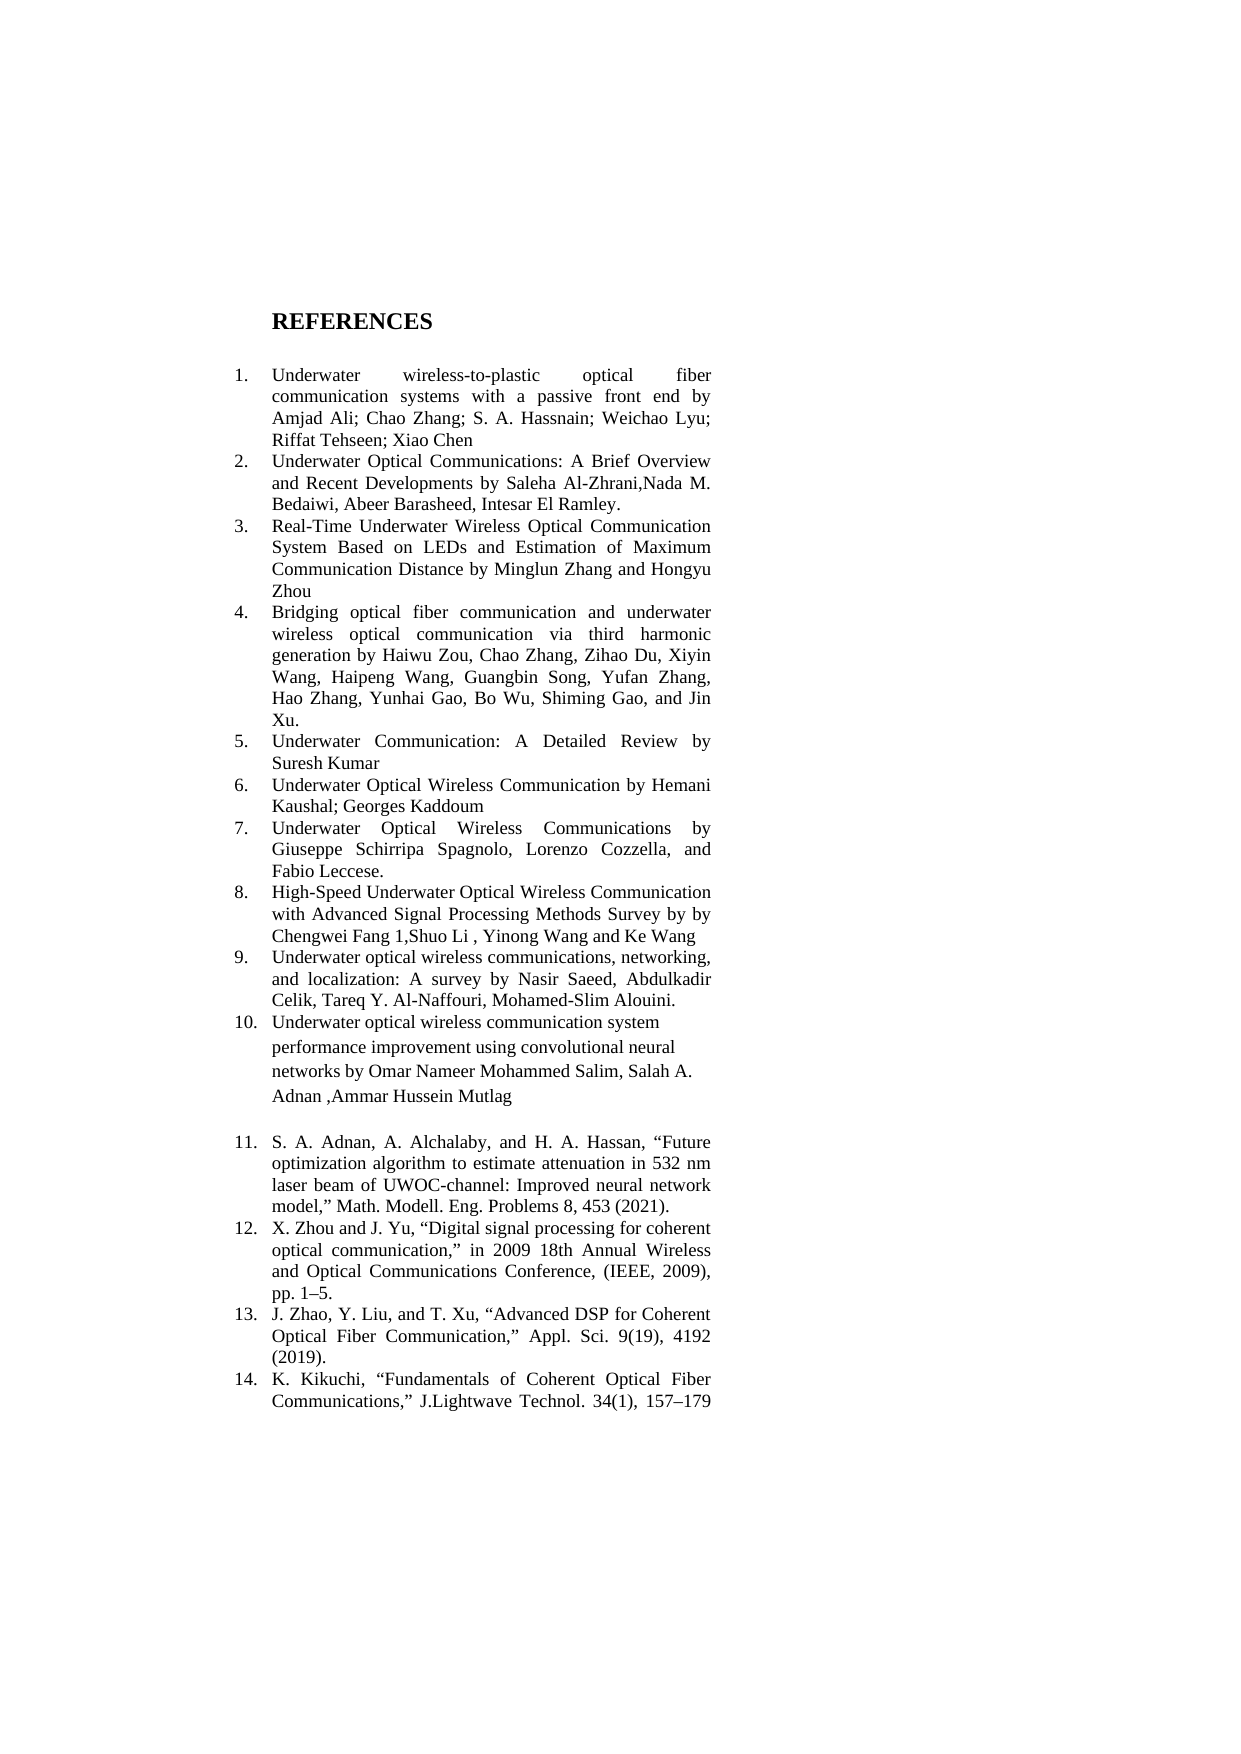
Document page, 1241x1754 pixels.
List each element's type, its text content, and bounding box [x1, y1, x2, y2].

list Underwater Optical Communications: A Brief Overview and Recent Developments by Saleha Al-Zhrani,Nada M. Bedaiwi, Abeer Barasheed, Intesar El Ramley. [234, 450, 712, 515]
list Underwater optical wireless communications, networking, and localization: A survey by Nasir Saeed, Abdulkadir Celik, Tareq Y. Al-Naffouri, Mohamed-Slim Alouini. [234, 946, 712, 1011]
list S. A. Adnan, A. Alchalaby, and H. A. Hassan, “Future optimization algorithm to estimate attenuation in 532 nm laser beam of UWOC-channel: Improved neural network model,” Math. Modell. Eng. Problems 8, 453 (2021). [234, 1131, 712, 1217]
list X. Zhou and J. Yu, “Digital signal processing for coherent optical communication,” in 2009 18th Annual Wireless and Optical Communications Conference, (IEEE, 2009), pp. 1–5. [234, 1217, 712, 1303]
list Bridging optical fiber communication and underwater wireless optical communication via third harmonic generation by Haiwu Zou, Chao Zhang, Zihao Du, Xiyin Wang, Haipeng Wang, Guangbin Song, Yufan Zhang, Hao Zhang, Yunhai Gao, Bo Wu, Shiming Gao, and Jin Xu. [234, 601, 712, 730]
text REFERENCES [272, 307, 788, 335]
list Underwater Communication: A Detailed Review by Suresh Kumar [234, 730, 712, 773]
list Underwater Optical Wireless Communication by Hemani Kaushal; Georges Kaddoum [234, 773, 712, 817]
list Real-Time Underwater Wireless Optical Communication System Based on LEDs and Estimation of Maximum Communication Distance by Minglun Zhang and Hongyu Zhou [234, 515, 712, 601]
list High-Speed Underwater Optical Wireless Communication with Advanced Signal Processing Methods Survey by by Chengwei Fang 1,Shuo Li , Yinong Wang and Ke Wang [234, 881, 712, 946]
list Underwater Optical Wireless Communications by Giuseppe Schirripa Spagnolo, Lorenzo Cozzella, and Fabio Leccese. [234, 817, 712, 881]
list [234, 1368, 712, 1411]
list J. Zhao, Y. Liu, and T. Xu, “Advanced DSP for Coherent Optical Fiber Communication,” Appl. Sci. 9(19), 4192 (2019). [234, 1303, 712, 1368]
list Underwater wireless-to-plastic optical fiber communication systems with a passive front end by Amjad Ali; Chao Zhang; S. A. Hassnain; Weichao Lyu; Riffat Tehseen; Xiao Chen [234, 364, 712, 450]
list Underwater optical wireless communication system performance improvement using convolutional neural networks by Omar Nameer Mohammed Salim, Salah A. Adnan ,Ammar Hussein Mutlag [234, 1011, 712, 1107]
